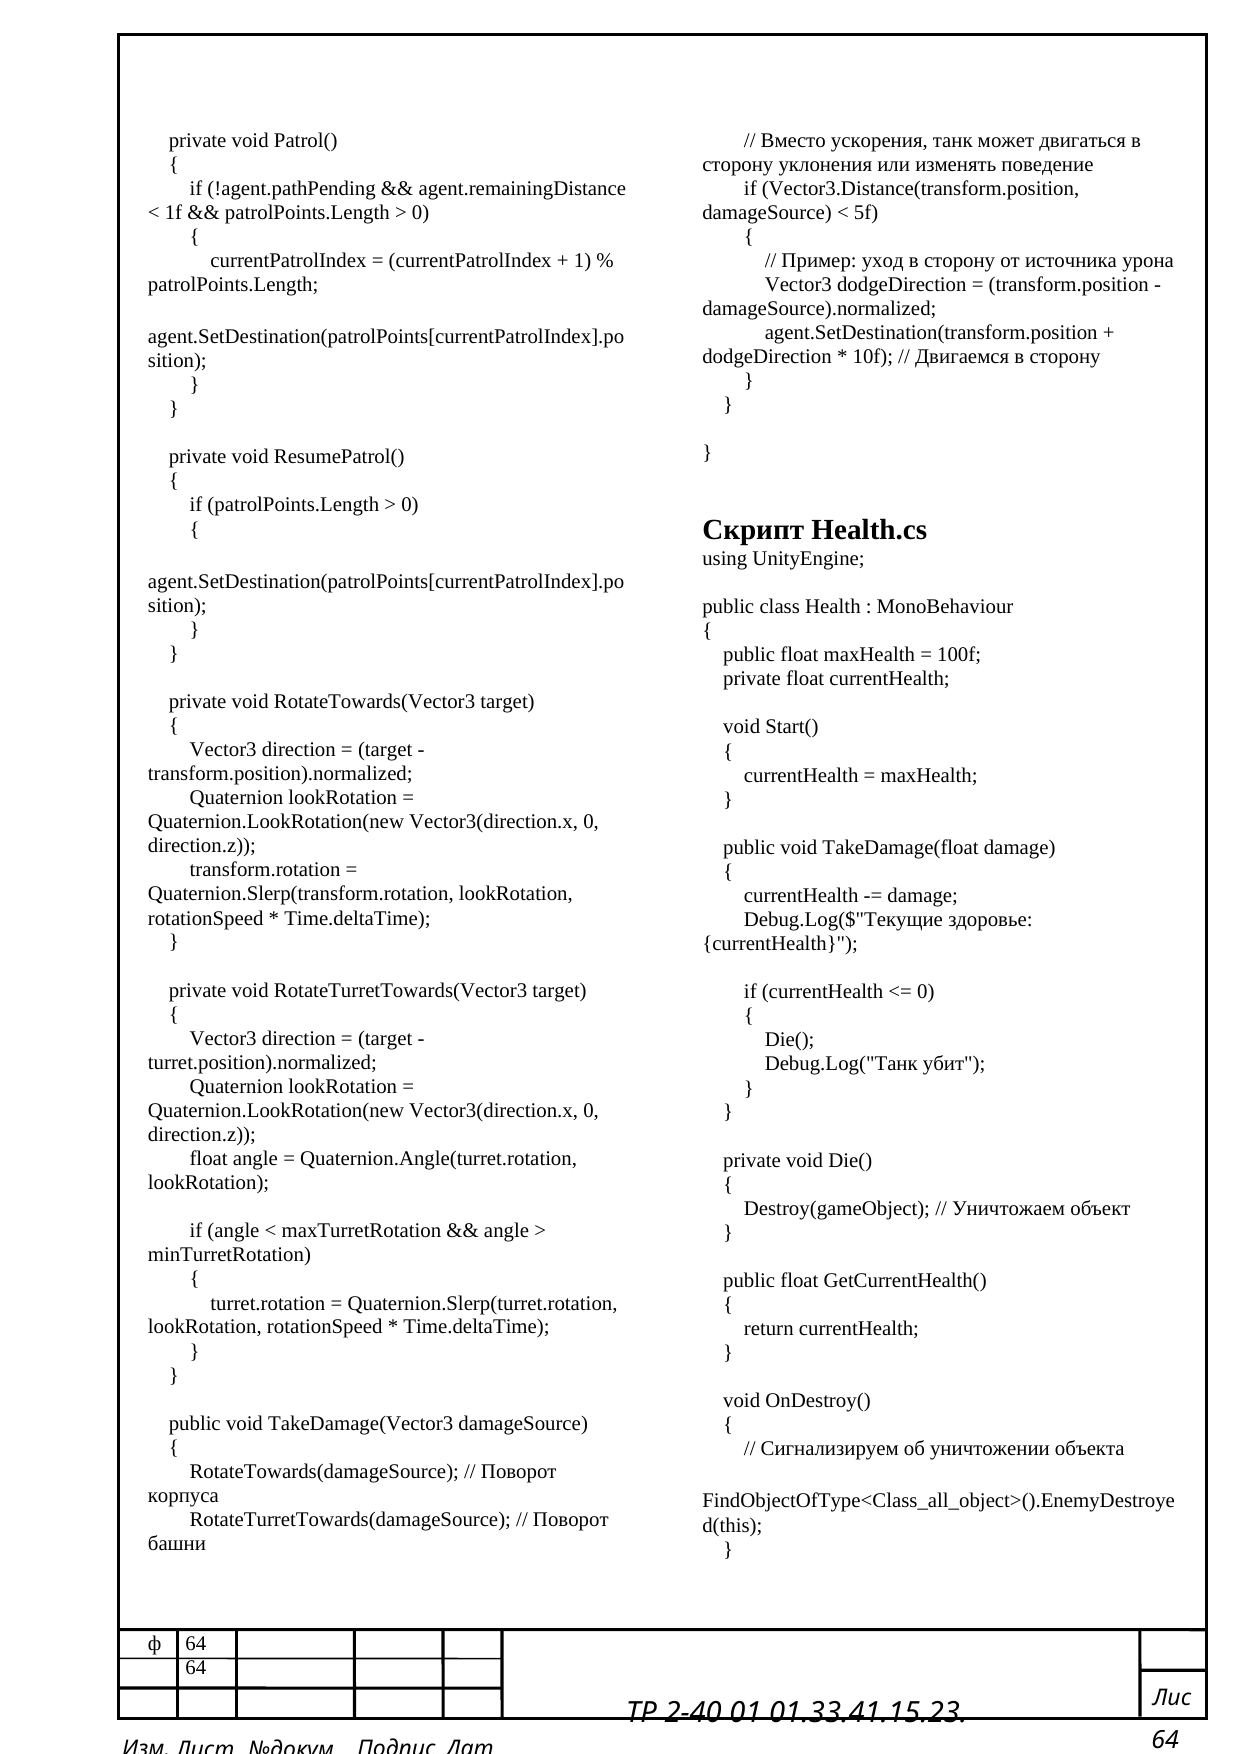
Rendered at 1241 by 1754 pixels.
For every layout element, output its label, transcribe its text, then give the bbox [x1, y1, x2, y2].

text Скрипт Health.cs [702, 512, 1181, 546]
text } [148, 1338, 627, 1363]
text RotateTowards(damageSource); // Поворот корпуса [148, 1459, 627, 1507]
text if (Vector3.Distance(transform.position, damageSource) < 5f) [702, 176, 1181, 224]
text } [702, 1340, 1181, 1364]
text { [148, 516, 627, 541]
text private void RotateTurretTowards(Vector3 target) [148, 978, 627, 1002]
text { [702, 1172, 1181, 1196]
text public float GetCurrentHealth() [702, 1268, 1181, 1292]
text if (angle < maxTurretRotation && angle > minTurretRotation) [148, 1218, 627, 1266]
text public float maxHealth = 100f; [702, 642, 1181, 666]
text Die(); [702, 1027, 1181, 1051]
text float angle = Quaternion.Angle(turret.rotation, lookRotation); [148, 1146, 627, 1194]
text } [702, 1075, 1181, 1099]
text { [702, 618, 1181, 642]
text { [148, 1266, 627, 1290]
text Vector3 direction = (target - transform.position).normalized; [148, 737, 627, 785]
text public void TakeDamage(Vector3 damageSource) [148, 1411, 627, 1435]
text { [148, 468, 627, 492]
text RotateTurretTowards(damageSource); // Поворот башни [148, 1507, 627, 1555]
text } [148, 641, 627, 665]
text agent.SetDestination(transform.position + dodgeDirection * 10f); // Двигаемся в сторону [702, 320, 1181, 368]
text { [702, 224, 1181, 248]
text currentPatrolIndex = (currentPatrolIndex + 1) % patrolPoints.Length; [148, 248, 627, 296]
text { [702, 1412, 1181, 1436]
text { [148, 152, 627, 176]
text { [702, 1292, 1181, 1316]
text void Start() [702, 714, 1181, 738]
text if (patrolPoints.Length > 0) [148, 492, 627, 516]
text } [702, 1220, 1181, 1244]
text } [702, 392, 1181, 416]
text } [702, 1537, 1181, 1561]
text Quaternion lookRotation = Quaternion.LookRotation(new Vector3(direction.x, 0, direction.z)); [148, 785, 627, 857]
text void OnDestroy() [702, 1388, 1181, 1412]
text return currentHealth; [702, 1316, 1181, 1340]
text { [702, 1003, 1181, 1027]
text Quaternion lookRotation = Quaternion.LookRotation(new Vector3(direction.x, 0, direction.z)); [148, 1074, 627, 1146]
text // Пример: уход в сторону от источника урона [702, 248, 1181, 272]
text // Вместо ускорения, танк может двигаться в сторону уклонения или изменять поведение [702, 127, 1181, 176]
text public void TakeDamage(float damage) [702, 835, 1181, 859]
text Debug.Log("Танк убит"); [702, 1051, 1181, 1075]
text private void ResumePatrol() [148, 444, 627, 468]
text Destroy(gameObject); // Уничтожаем объект [702, 1196, 1181, 1220]
text Vector3 dodgeDirection = (transform.position - damageSource).normalized; [702, 272, 1181, 320]
text } [702, 440, 1181, 464]
text public class Health : MonoBehaviour [702, 594, 1181, 618]
text } [148, 1363, 627, 1387]
text { [148, 1002, 627, 1026]
text { [702, 859, 1181, 883]
text using UnityEngine; [702, 546, 1181, 570]
text } [148, 396, 627, 420]
text if (currentHealth <= 0) [702, 979, 1181, 1003]
text currentHealth -= damage; [702, 883, 1181, 907]
text { [148, 713, 627, 737]
text } [148, 372, 627, 396]
text turret.rotation = Quaternion.Slerp(turret.rotation, lookRotation, rotationSpeed * Time.deltaTime); [148, 1290, 627, 1338]
text } [148, 929, 627, 953]
text { [148, 224, 627, 248]
text } [702, 1099, 1181, 1123]
text Vector3 direction = (target - turret.position).normalized; [148, 1026, 627, 1074]
text // Сигнализируем об уничтожении объекта [702, 1436, 1181, 1460]
text } [702, 368, 1181, 392]
text Debug.Log($"Текущие здоровье: {currentHealth}"); [702, 907, 1181, 955]
text FindObjectOfType<Class_all_object>().EnemyDestroyed(this); [702, 1460, 1181, 1537]
text currentHealth = maxHealth; [702, 763, 1181, 787]
text private void Patrol() [148, 127, 627, 152]
text { [148, 1435, 627, 1459]
text } [702, 787, 1181, 811]
text } [148, 617, 627, 641]
text private void RotateTowards(Vector3 target) [148, 689, 627, 713]
text if (!agent.pathPending && agent.remainingDistance < 1f && patrolPoints.Length > 0) [148, 176, 627, 224]
text private void Die() [702, 1148, 1181, 1172]
text transform.rotation = Quaternion.Slerp(transform.rotation, lookRotation, rotationSpeed * Time.deltaTime); [148, 857, 627, 929]
text agent.SetDestination(patrolPoints[currentPatrolIndex].position); [148, 541, 627, 617]
text agent.SetDestination(patrolPoints[currentPatrolIndex].position); [148, 296, 627, 372]
text private float currentHealth; [702, 666, 1181, 690]
text { [702, 738, 1181, 763]
